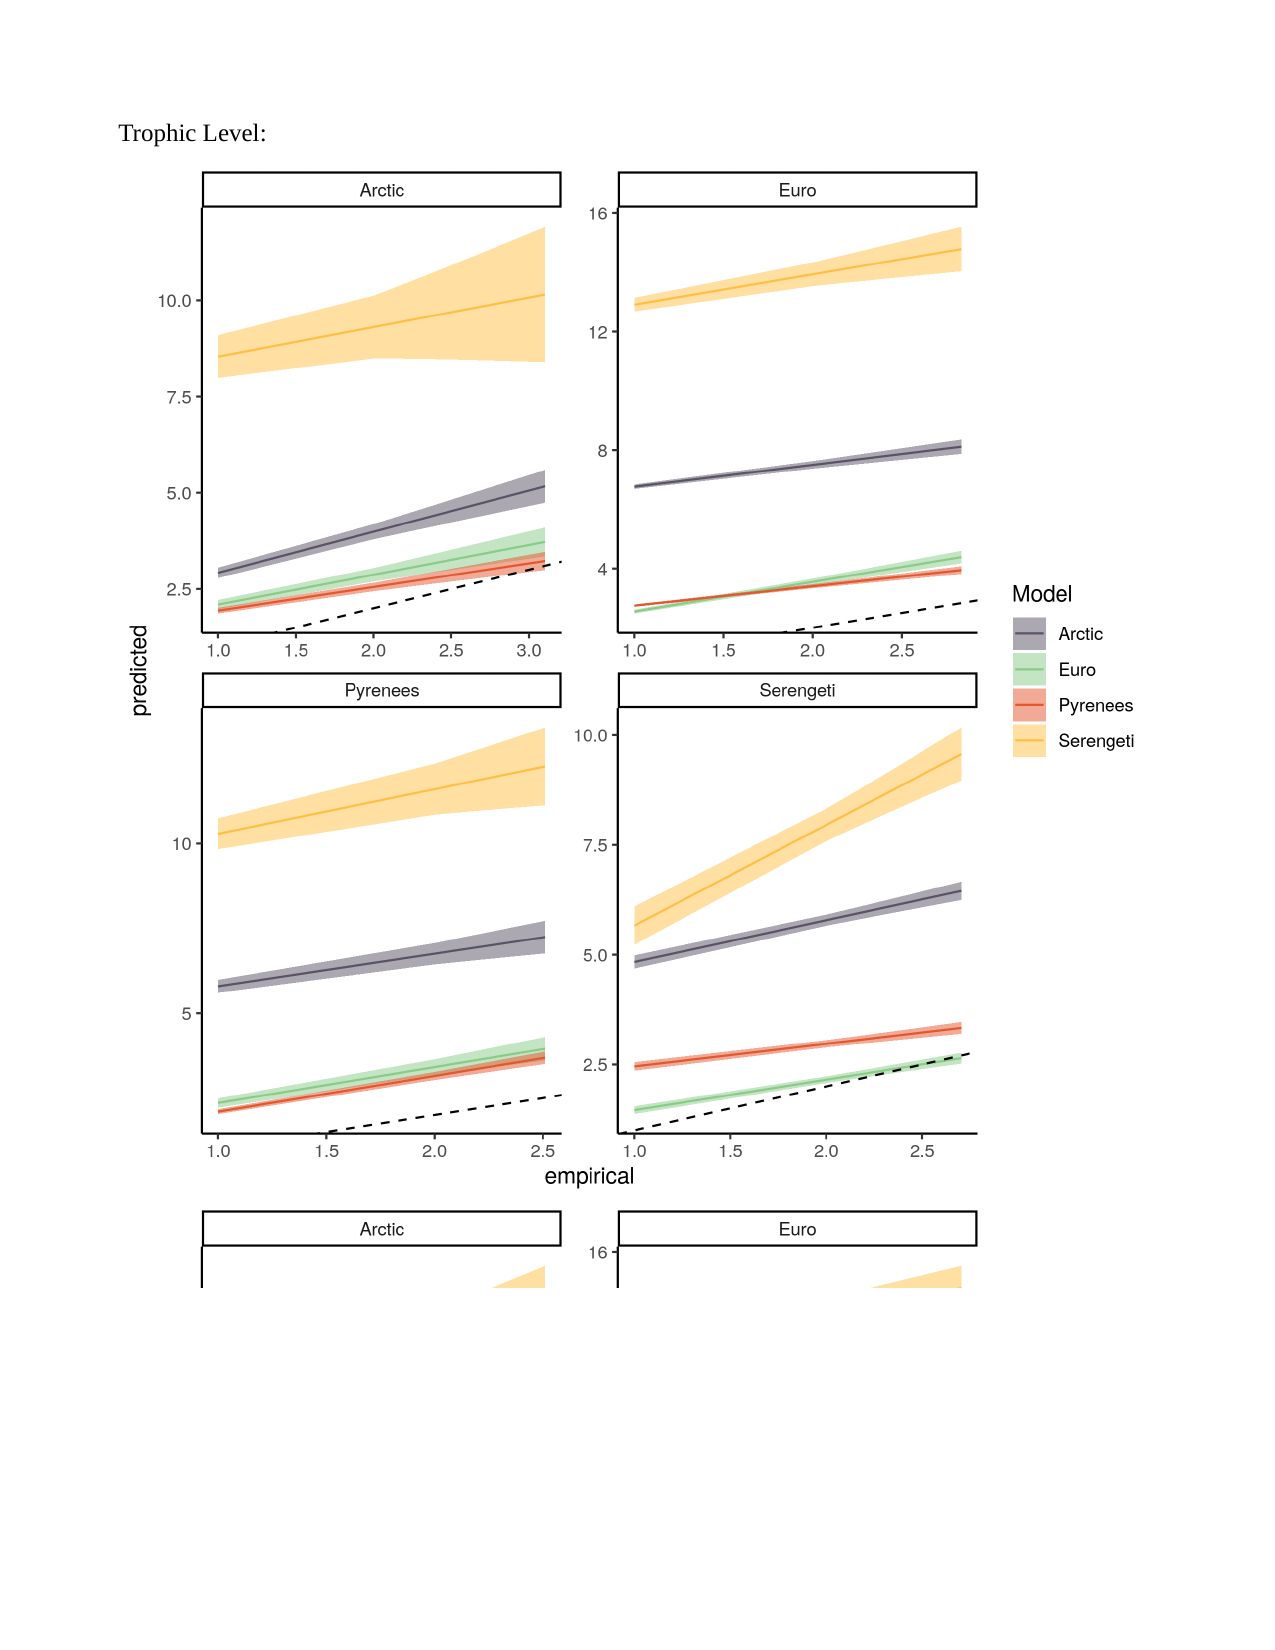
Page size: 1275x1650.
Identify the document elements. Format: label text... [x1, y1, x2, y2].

text Trophic Level: [118, 118, 1157, 147]
picture [118, 160, 1157, 1288]
